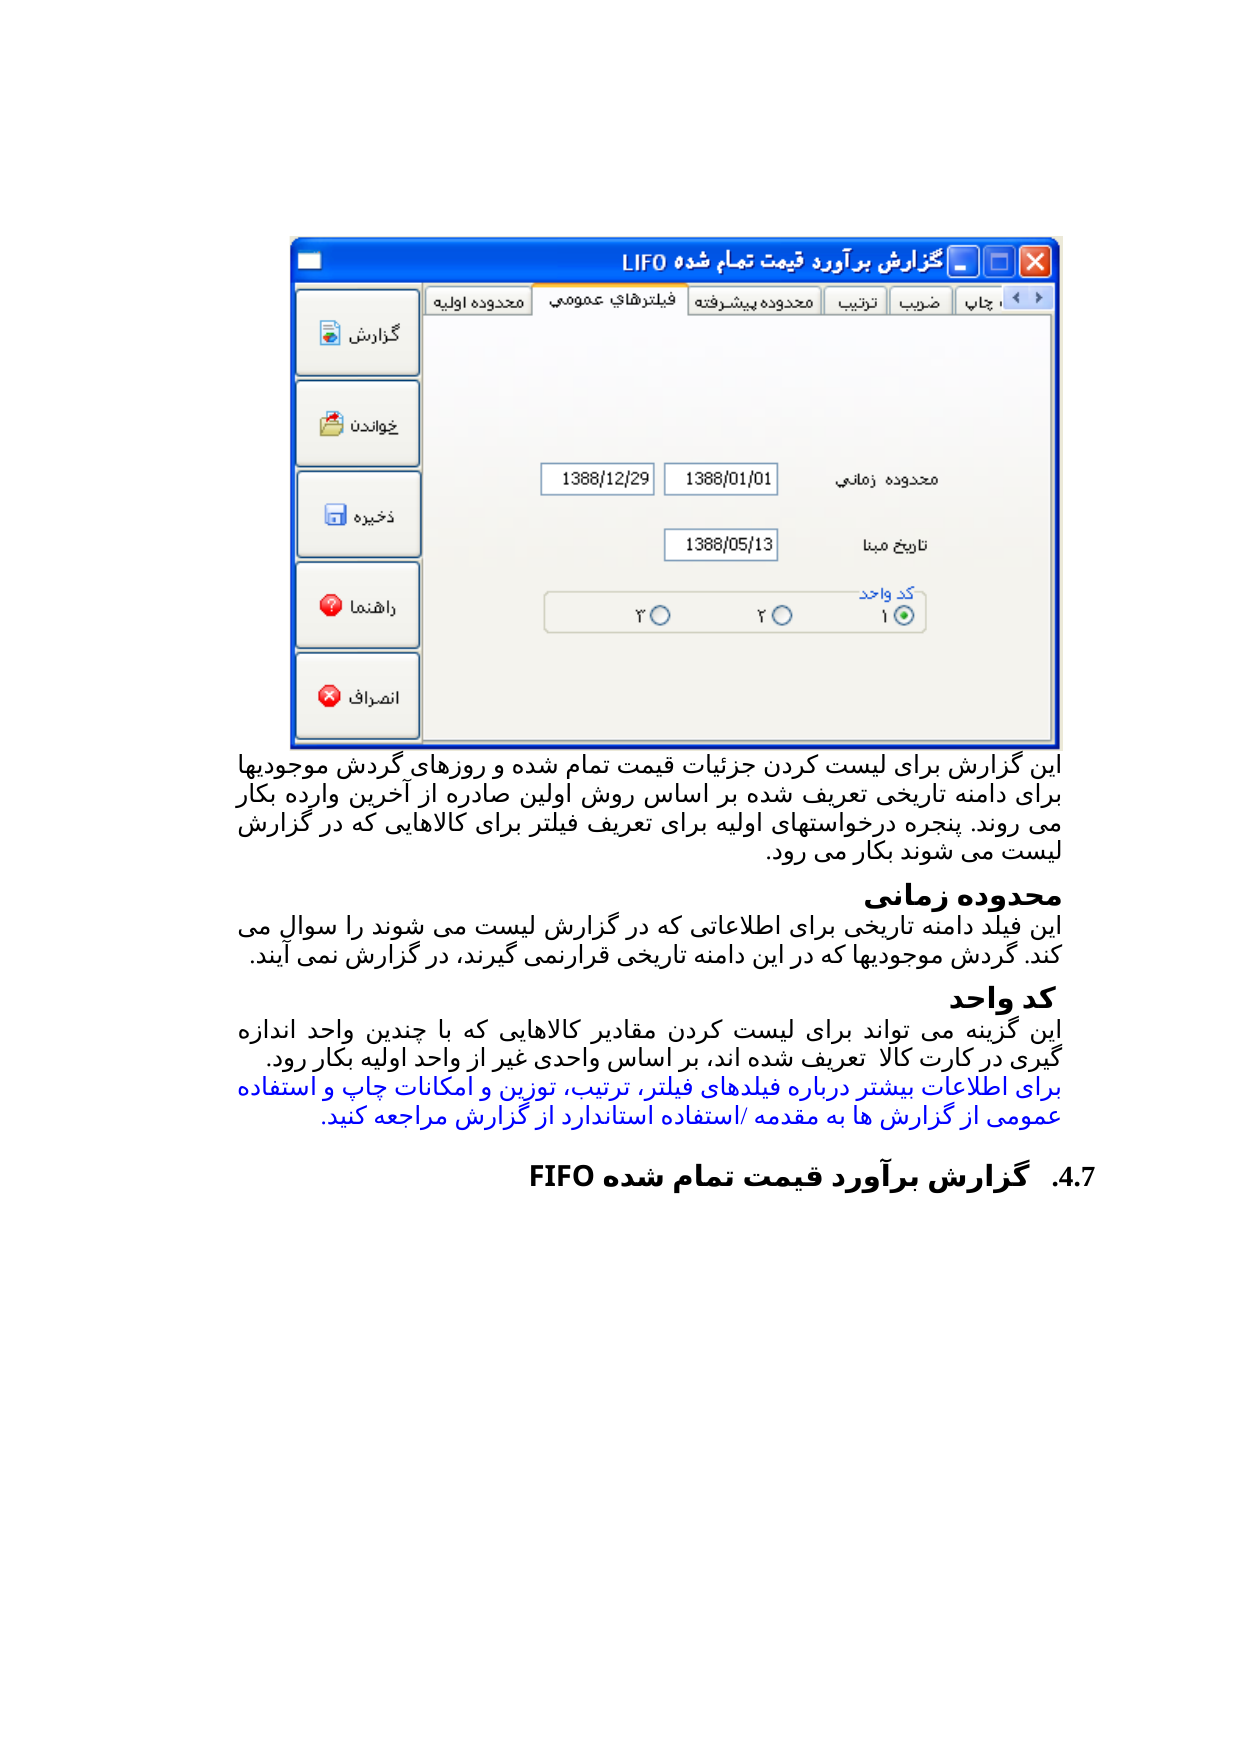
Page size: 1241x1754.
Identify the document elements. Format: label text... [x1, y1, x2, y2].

picture [289, 236, 1063, 751]
subtitle گزارش برآورد قیمت تمام شده FIFO [236, 1155, 1044, 1194]
subtitle محدوده زمانی [236, 878, 1063, 911]
text این گزارش برای لیست کردن جزئیات قیمت تمام شده و روزهای گردش موجودیها برای دامنه تاریخی تعریف شده بر اساس روش اولین صادره از آخرین وارده بکار می روند. پنجره درخواستهای اولیه برای تعریف فیلتر برای کالاهایی که در گزارش لیست می شوند بکار می رود. [236, 750, 1063, 865]
text این فیلد دامنه تاریخی برای اطلاعاتی که در گزارش لیست می شوند را سوال می کند. گردش موجودیها که در این دامنه تاریخی قرارنمی گیرند، در گزارش نمی آیند. [236, 911, 1063, 969]
text این گزینه می تواند برای لیست کردن مقادیر کالاهایی که با چندین واحد اندازه گیری در کارت کالا تعریف شده اند، بر اساس واحدی غیر از واحد اولیه بکار رود. [236, 1015, 1063, 1072]
subtitle کد واحد [236, 981, 1063, 1015]
text برای اطلاعات بیشتر درباره فیلدهای فیلتر، ترتیب، توزین و امکانات چاپ و استفاده عمومی از گزارش ها به مقدمه /استفاده استاندارد از گزارش مراجعه کنید. [236, 1072, 1063, 1130]
